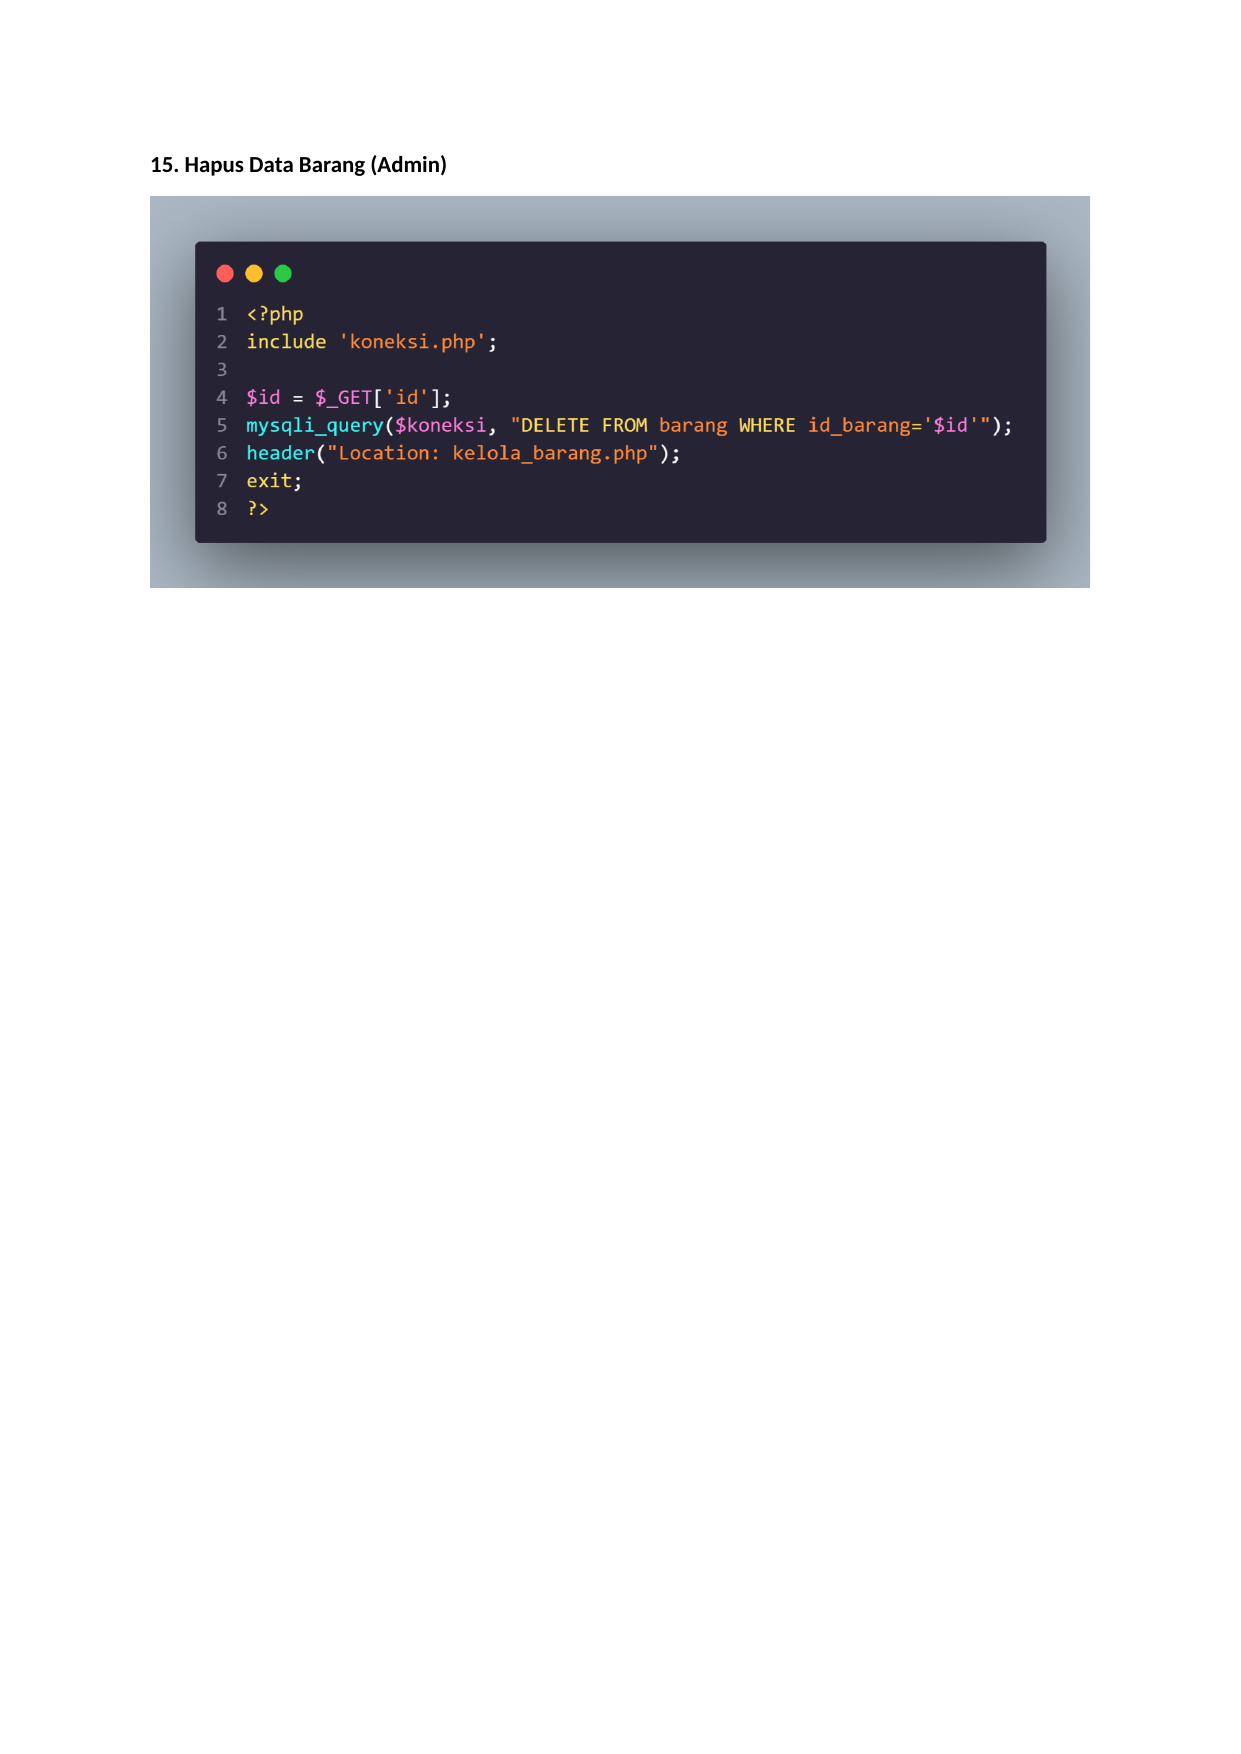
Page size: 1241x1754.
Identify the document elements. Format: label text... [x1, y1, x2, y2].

text 15. Hapus Data Barang (Admin) [150, 150, 1090, 178]
picture [150, 196, 1091, 588]
